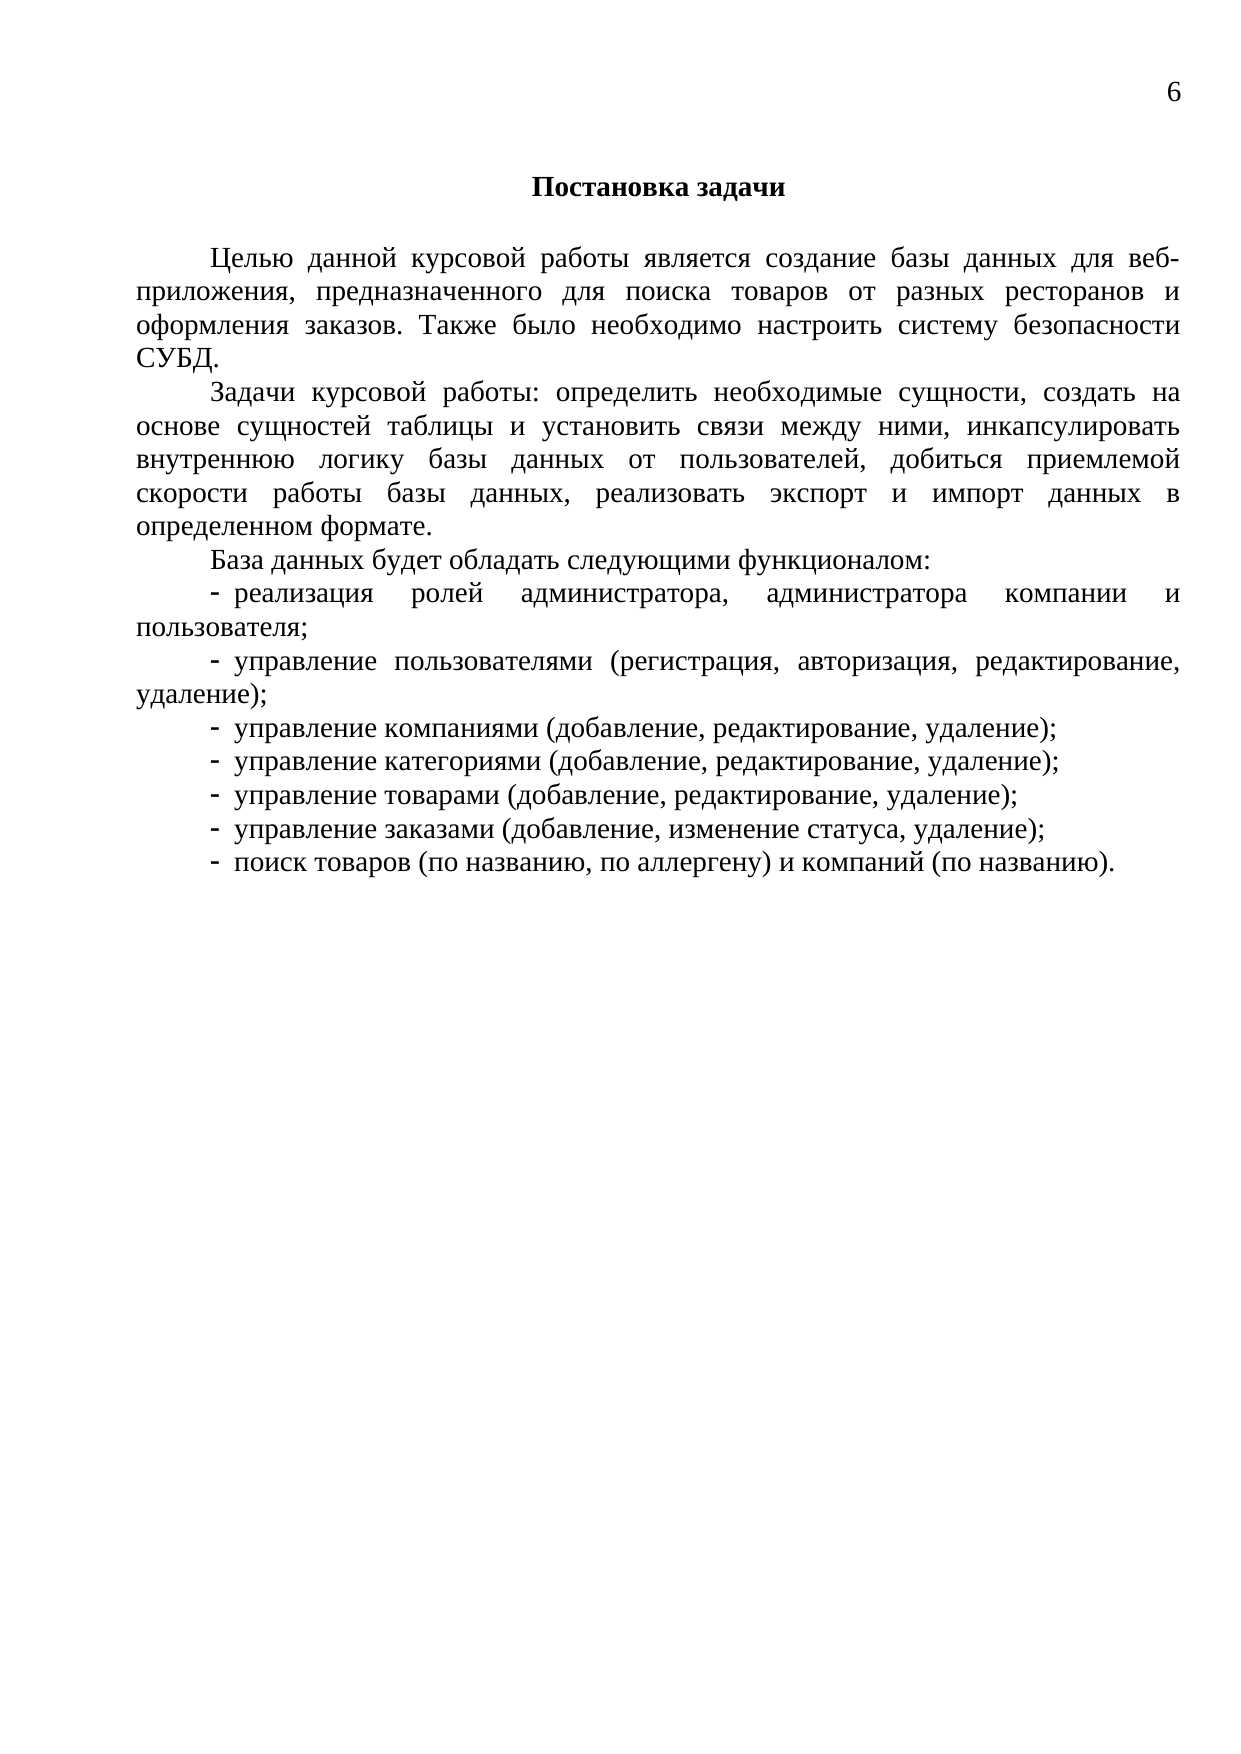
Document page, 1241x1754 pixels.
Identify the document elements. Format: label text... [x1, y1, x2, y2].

list управление заказами (добавление, изменение статуса, удаление); [136, 811, 1181, 844]
list реализация ролей администратора, администратора компании и пользователя; [136, 575, 1181, 643]
list управление категориями (добавление, редактирование, удаление); [136, 743, 1181, 777]
text Задачи курсовой работы: определить необходимые сущности, создать на основе сущностей таблицы и установить связи между ними, инкапсулировать внутреннюю логику базы данных от пользователей, добиться приемлемой скорости работы базы данных, реализовать экспорт и импорт данных в определенном формате. [136, 374, 1181, 542]
text База данных будет обладать следующими функционалом: [136, 542, 1181, 575]
text Постановка задачи [136, 169, 1181, 202]
list управление компаниями (добавление, редактирование, удаление); [136, 710, 1181, 743]
text Целью данной курсовой работы является создание базы данных для веб-приложения, предназначенного для поиска товаров от разных ресторанов и оформления заказов. Также было необходимо настроить систему безопасности СУБД. [136, 240, 1181, 374]
list управление пользователями (регистрация, авторизация, редактирование, удаление); [136, 643, 1181, 710]
list управление товарами (добавление, редактирование, удаление); [136, 777, 1181, 811]
list поиск товаров (по названию, по аллергену) и компаний (по названию). [136, 844, 1181, 878]
